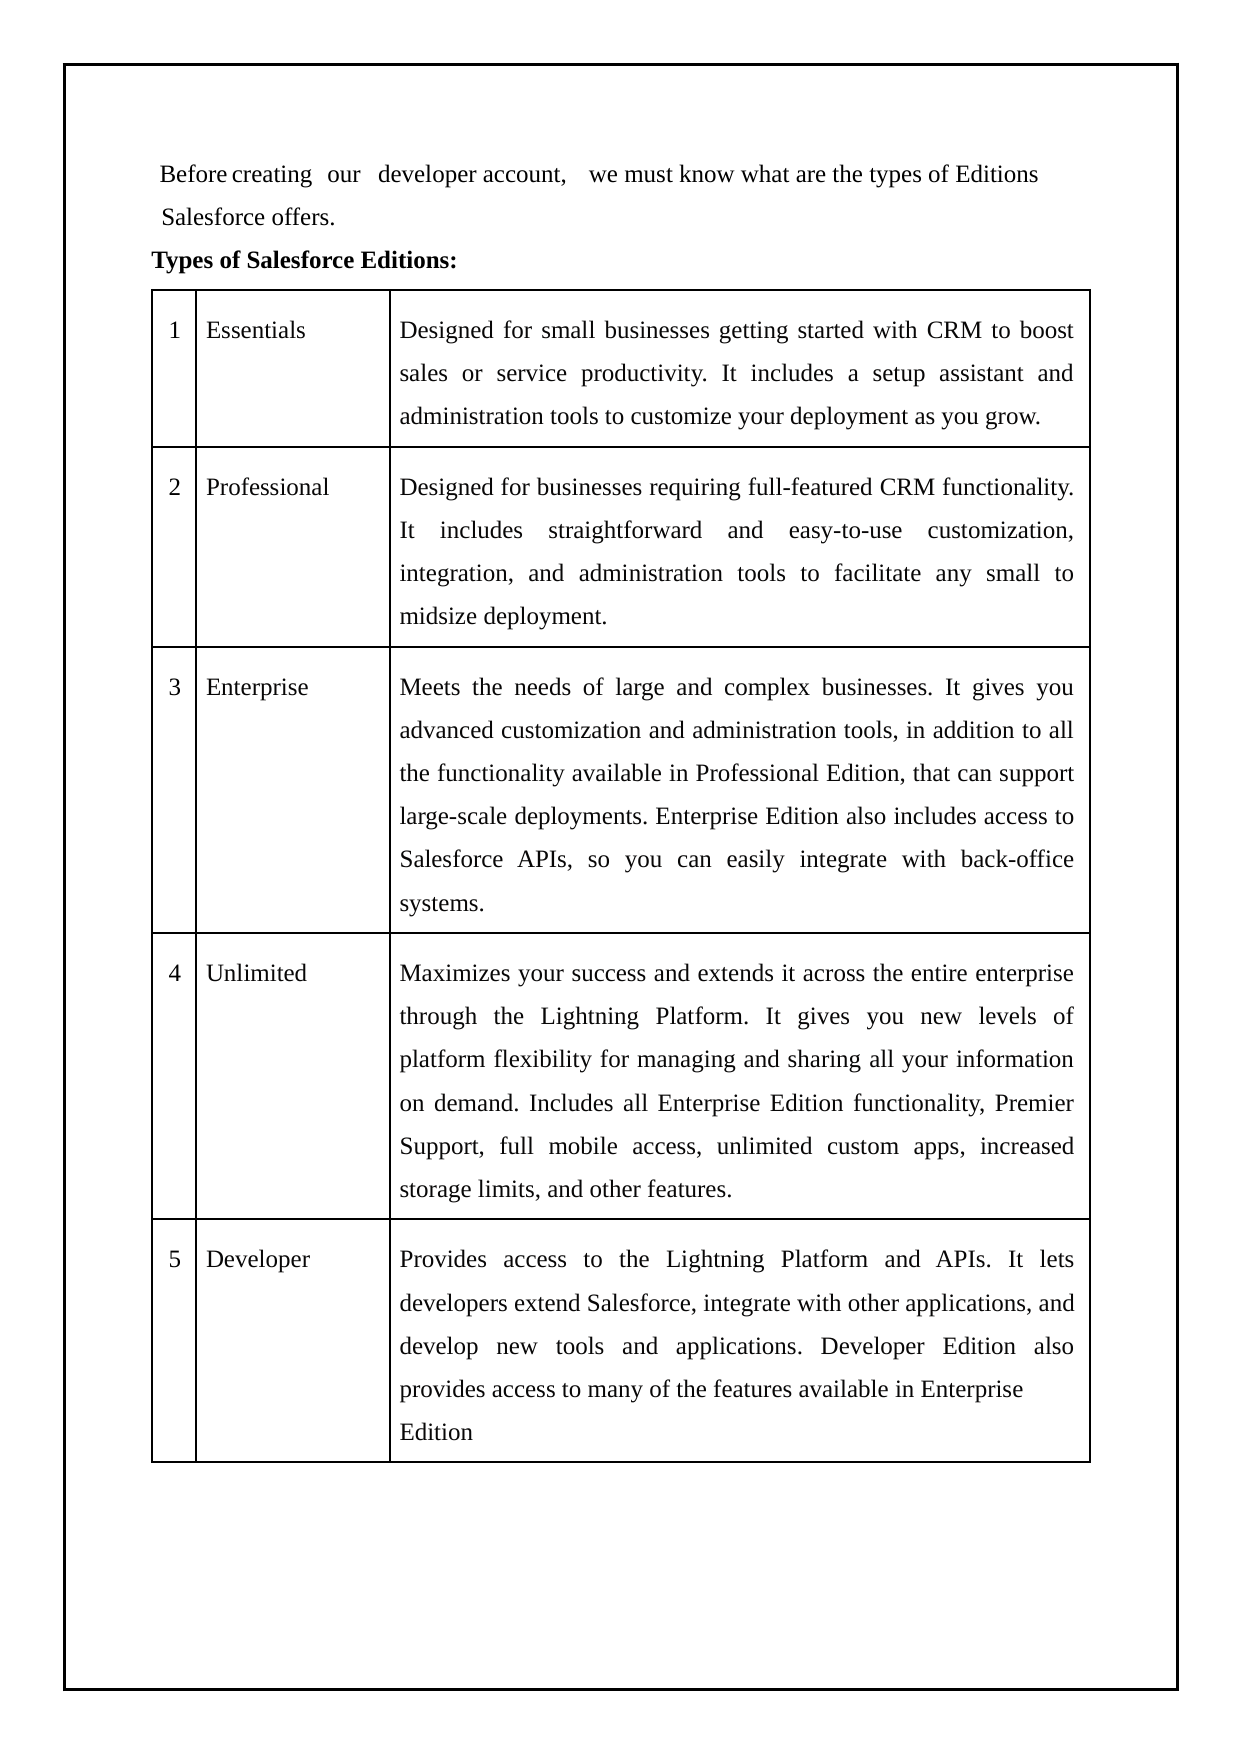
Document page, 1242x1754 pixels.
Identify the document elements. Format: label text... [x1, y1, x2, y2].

table_cell Designed for businesses requiring full-featured CRM functionality. It includes straightforward and easy-to-use customization, integration, and administration tools to facilitate any small to midsize deployment. [391, 448, 1089, 646]
text Before creating our developer account, we must know what are the types of Editions [147, 159, 1092, 188]
table_cell 2 [153, 448, 195, 646]
table_cell Provides access to the Lightning Platform and APIs. It lets developers extend Salesforce, integrate with other applications, and develop new tools and applications. Developer Edition also provides access to many of the features available in Enterprise Edition [391, 1220, 1089, 1461]
table_cell Unlimited [197, 934, 389, 1218]
text Salesforce offers. [148, 202, 1092, 231]
table_cell Meets the needs of large and complex businesses. It gives you advanced customization and administration tools, in addition to all the functionality available in Professional Edition, that can support large-scale deployments. Enterprise Edition also includes access to Salesforce APIs, so you can easily integrate with back-office systems. [391, 648, 1089, 932]
table_header Essentials [197, 291, 389, 446]
table_cell Developer [197, 1220, 389, 1461]
text Types of Salesforce Editions: [151, 246, 1092, 274]
table_cell 3 [153, 648, 195, 932]
table_cell Maximizes your success and extends it across the entire enterprise through the Lightning Platform. It gives you new levels of platform flexibility for managing and sharing all your information on demand. Includes all Enterprise Edition functionality, Premier Support, full mobile access, unlimited custom apps, increased storage limits, and other features. [391, 934, 1089, 1218]
table_cell Professional [197, 448, 389, 646]
table_cell 5 [153, 1220, 195, 1461]
table_cell 4 [153, 934, 195, 1218]
table_header Designed for small businesses getting started with CRM to boost sales or service productivity. It includes a setup assistant and administration tools to customize your deployment as you grow. [391, 291, 1089, 446]
table_cell Enterprise [197, 648, 389, 932]
table_header 1 [153, 291, 195, 446]
